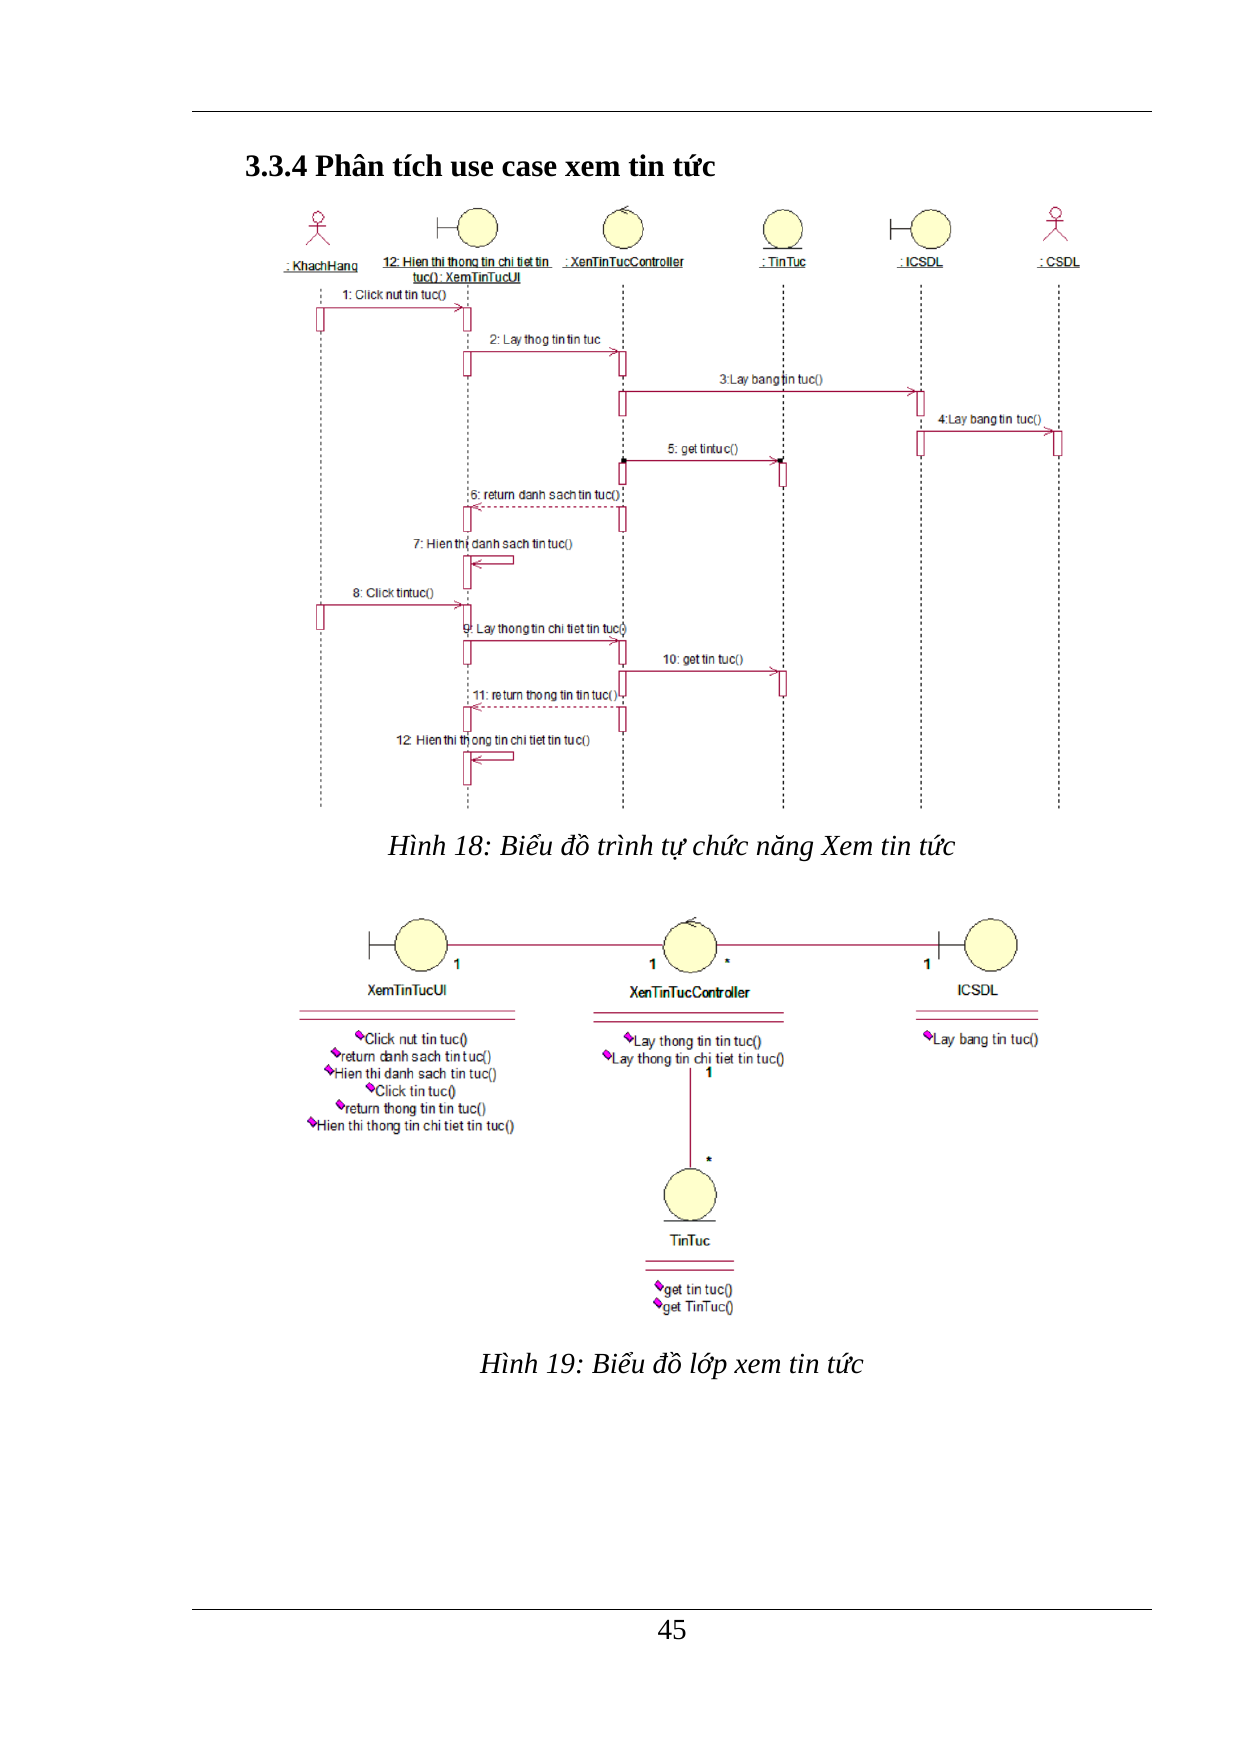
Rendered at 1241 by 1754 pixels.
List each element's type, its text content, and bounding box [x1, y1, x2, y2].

picture [272, 201, 1093, 812]
picture [266, 882, 1077, 1330]
subtitle 3.3.4 Phân tích use case xem tin tức [237, 148, 1152, 184]
